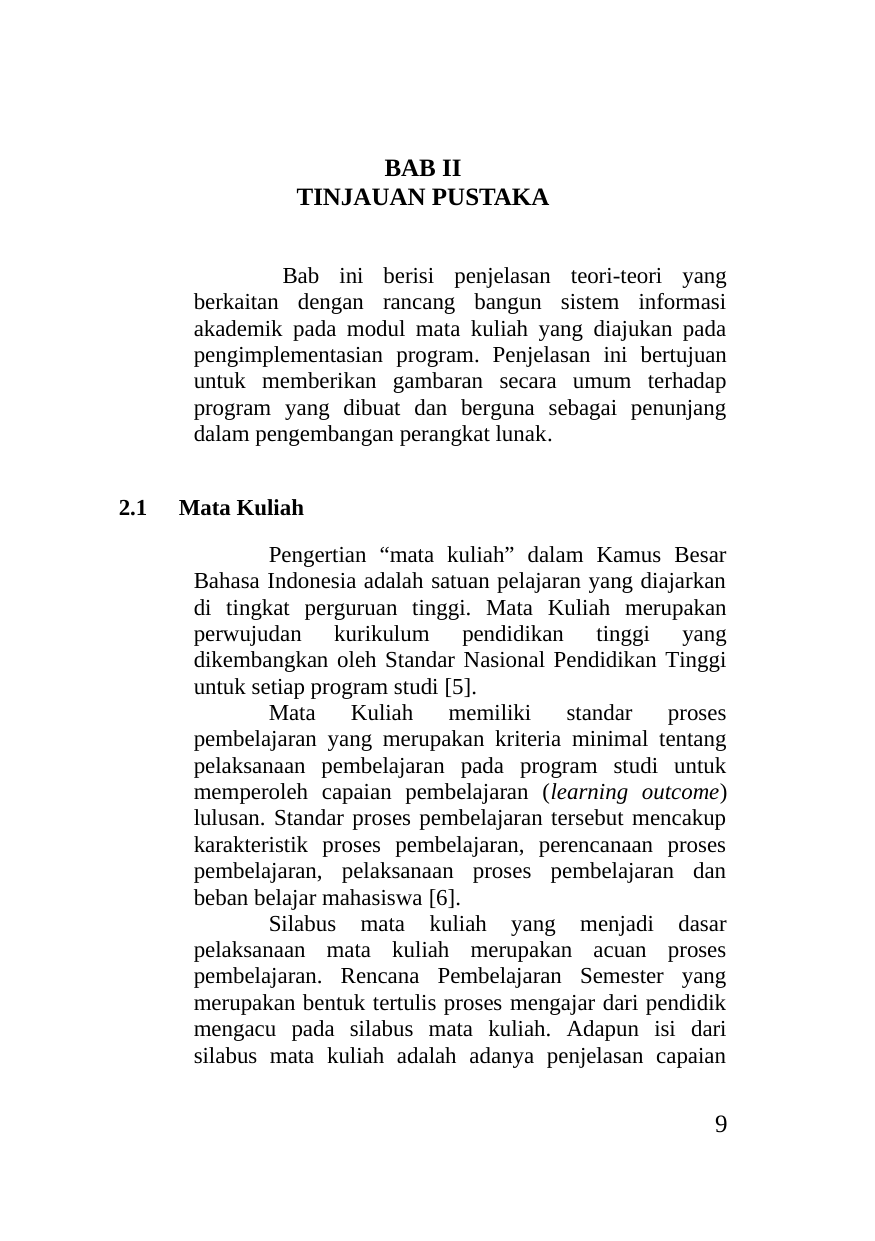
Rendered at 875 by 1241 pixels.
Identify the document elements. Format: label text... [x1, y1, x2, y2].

text Pengertian “mata kuliah” dalam Kamus Besar Bahasa Indonesia adalah satuan pelajaran yang diajarkan di tingkat perguruan tinggi. Mata Kuliah merupakan perwujudan kurikulum pendidikan tinggi yang dikembangkan oleh Standar Nasional Pendidikan Tinggi untuk setiap program studi . [193, 541, 727, 699]
text Bab ini berisi penjelasan teori-teori yang berkaitan dengan rancang bangun sistem informasi akademik pada modul mata kuliah yang diajukan pada pengimplementasian program. Penjelasan ini bertujuan untuk memberikan gambaran secara umum terhadap program yang dibuat dan berguna sebagai penunjang dalam pengembangan perangkat lunak. [193, 262, 727, 447]
text Mata Kuliah memiliki standar proses pembelajaran yang merupakan kriteria minimal tentang pelaksanaan pembelajaran pada program studi untuk memperoleh capaian pembelajaran (learning outcome) lulusan. Standar proses pembelajaran tersebut mencakup karakteristik proses pembelajaran, perencanaan proses pembelajaran, pelaksanaan proses pembelajaran dan beban belajar mahasiswa . [193, 699, 727, 910]
subtitle BAB II TINJAUAN PUSTAKA [118, 153, 727, 211]
subtitle Mata Kuliah [118, 494, 727, 520]
